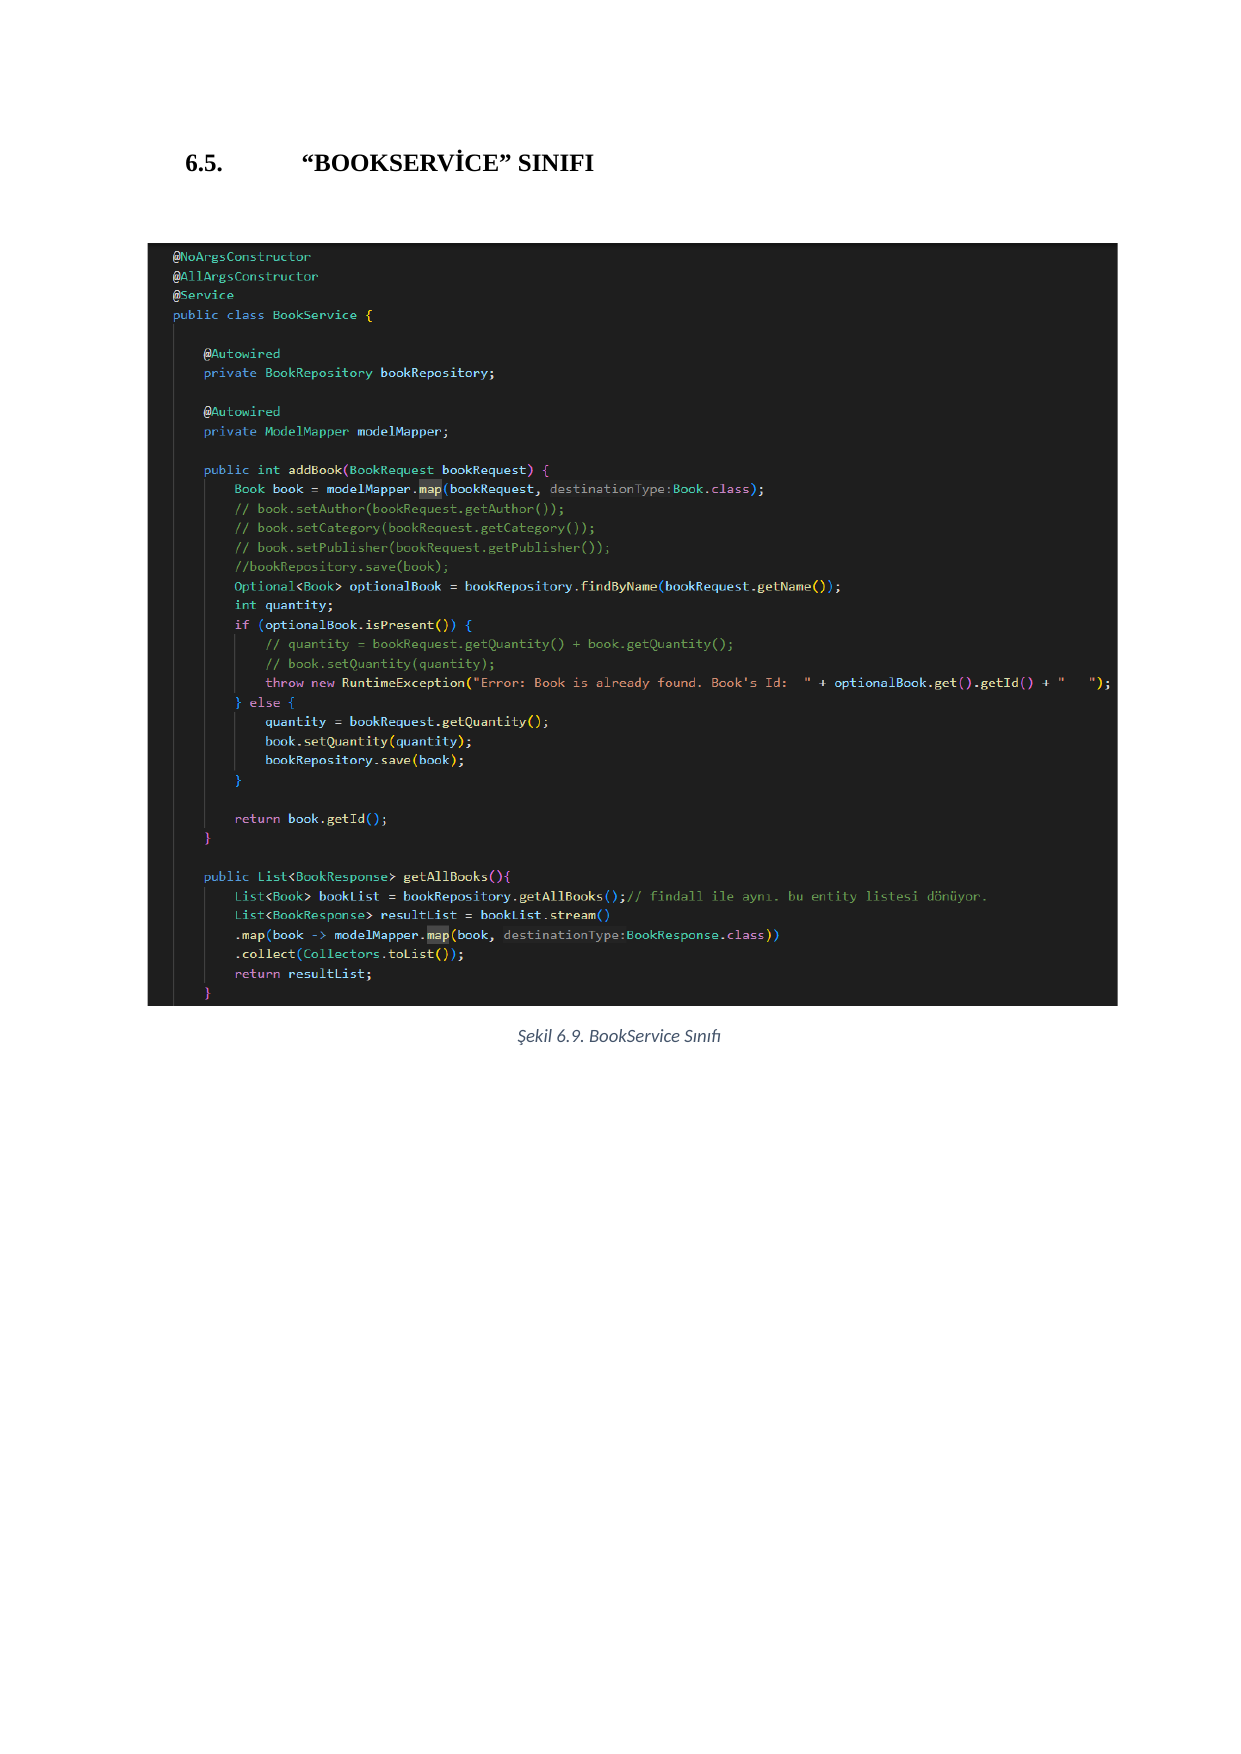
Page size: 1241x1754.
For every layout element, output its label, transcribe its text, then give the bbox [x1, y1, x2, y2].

picture [147, 243, 1118, 1006]
list “BOOKSERVİCE” SINIFI [185, 148, 1093, 176]
text Şekil 6.9. BookService Sınıfı [148, 1024, 1093, 1047]
